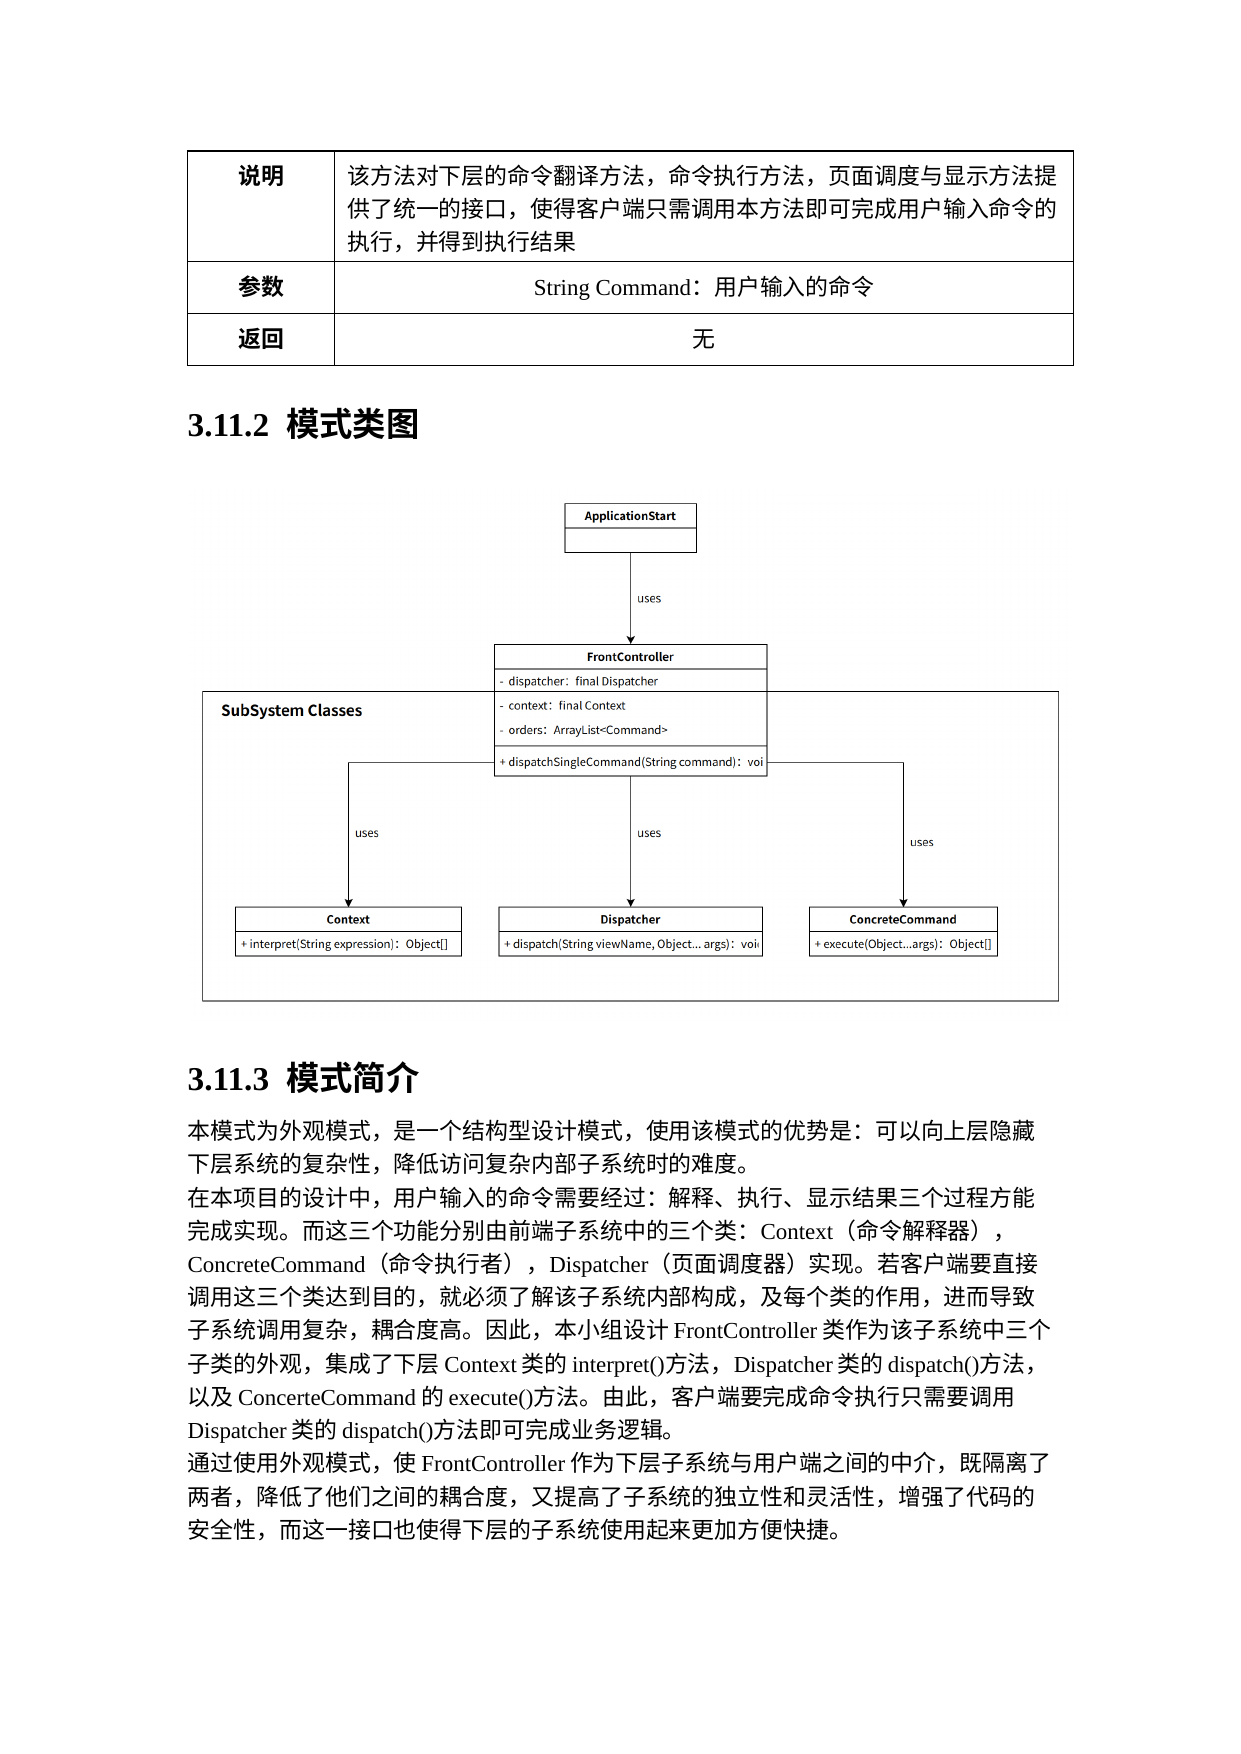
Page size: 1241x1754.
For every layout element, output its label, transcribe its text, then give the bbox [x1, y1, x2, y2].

table_cell 返回 [188, 314, 334, 365]
text 本模式为外观模式，是一个结构型设计模式，使用该模式的优势是：可以向上层隐藏下层系统的复杂性，降低访问复杂内部子系统时的难度。 [187, 1113, 1053, 1179]
table_cell 说明 [188, 152, 334, 261]
text 3.11.2 模式类图 [187, 398, 1053, 446]
text 通过使用外观模式，使FrontController作为下层子系统与用户端之间的中介，既隔离了两者，降低了他们之间的耦合度，又提高了子系统的独立性和灵活性，增强了代码的安全性，而这一接口也使得下层的子系统使用起来更加方便快捷。 [187, 1445, 1053, 1545]
table_cell 无 [335, 314, 1073, 365]
text 在本项目的设计中，用户输入的命令需要经过：解释、执行、显示结果三个过程方能完成实现。而这三个功能分别由前端子系统中的三个类：Context（命令解释器），ConcreteCommand（命令执行者），Dispatcher（页面调度器）实现。若客户端要直接调用这三个类达到目的，就必须了解该子系统内部构成，及每个类的作用，进而导致子系统调用复杂，耦合度高。因此，本小组设计FrontController类作为该子系统中三个子类的外观，集成了下层Context类的interpret()方法，Dispatcher类的dispatch()方法，以及ConcerteCommand的execute()方法。由此，客户端要完成命令执行只需要调用Dispatcher类的dispatch()方法即可完成业务逻辑。 [187, 1179, 1053, 1445]
table_cell 参数 [188, 262, 334, 313]
table_cell 该方法对下层的命令翻译方法，命令执行方法，页面调度与显示方法提供了统一的接口，使得客户端只需调用本方法即可完成用户输入命令的执行，并得到执行结果 [335, 152, 1073, 261]
text 3.11.3 模式简介 [187, 1052, 1053, 1100]
picture [187, 488, 1074, 1021]
table_cell String Command：用户输入的命令 [335, 262, 1073, 313]
